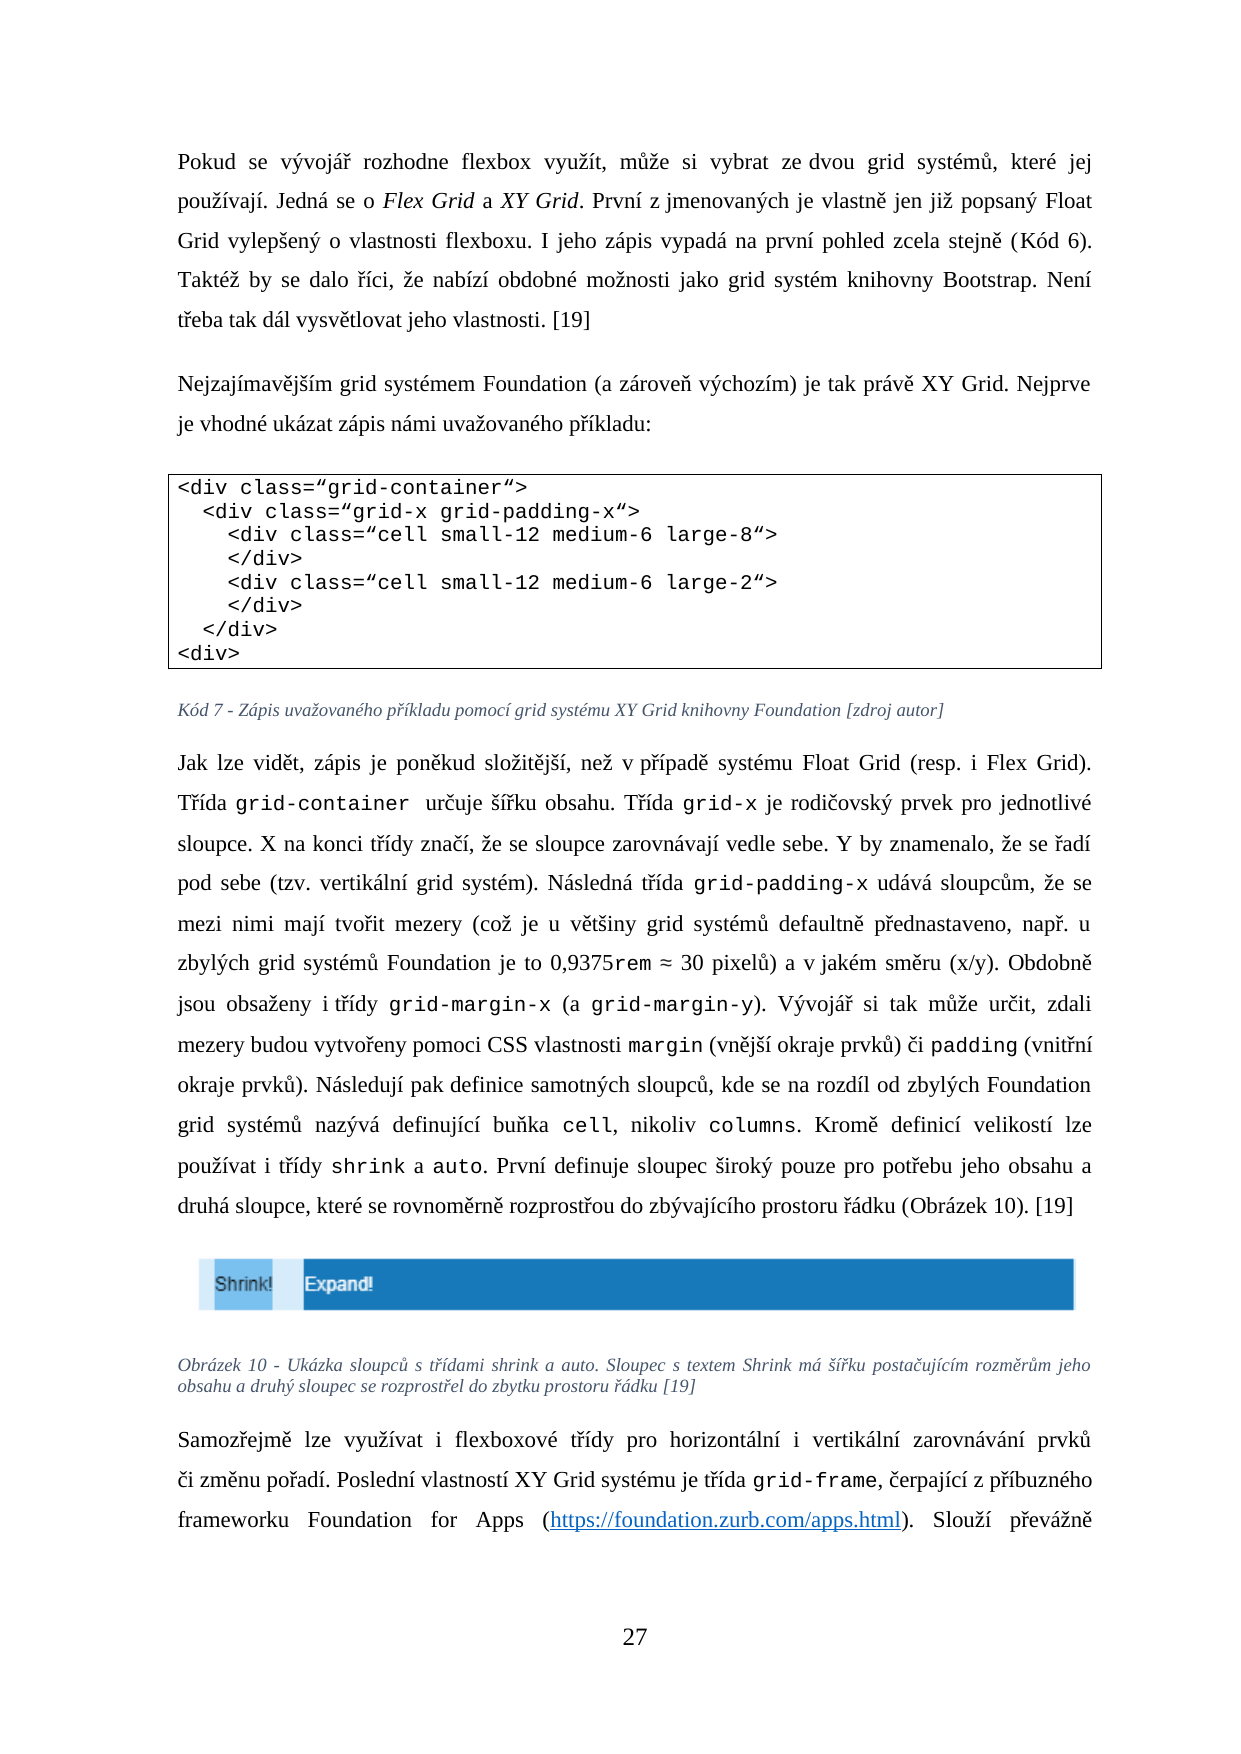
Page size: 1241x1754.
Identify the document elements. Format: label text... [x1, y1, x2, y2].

text </div> [177, 619, 1092, 639]
text Obrázek 10 - Ukázka sloupců s třídami shrink a auto. Sloupec s textem Shrink má šířku postačujícím rozměrům jeho obsahu a druhý sloupec se rozprostřel do zbytku prostoru řádku [19] [177, 1354, 1092, 1397]
text Pokud se vývojář rozhodne flexbox využít, může si vybrat ze dvou grid systémů, které jej používají. Jedná se o Flex Grid a XY Grid. První z jmenovaných je vlastně jen již popsaný Float Grid vylepšený o vlastnosti flexboxu. I jeho zápis vypadá na první pohled zcela stejně (Kód 6). Taktéž by se dalo říci, že nabízí obdobné možnosti jako grid systém knihovny Bootstrap. Není třeba tak dál vysvětlovat jeho vlastnosti. [19] [177, 148, 1092, 332]
text Nejzajímavějším grid systémem Foundation (a zároveň výchozím) je tak právě XY Grid. Nejprve je vhodné ukázat zápis námi uvažovaného příkladu: [177, 370, 1092, 436]
text <div class=“cell small-12 medium-6 large-8“> [177, 524, 1092, 548]
text </div> [177, 548, 1092, 572]
picture [193, 1256, 1077, 1312]
text Jak lze vidět, zápis je poněkud složitější, než v případě systému Float Grid (resp. i Flex Grid). Třída grid-container určuje šířku obsahu. Třída grid-x je rodičovský prvek pro jednotlivé sloupce. X na konci třídy značí, že se sloupce zarovnávají vedle sebe. Y by znamenalo, že se řadí pod sebe (tzv. vertikální grid systém). Následná třída grid-padding-x udává sloupcům, že se mezi nimi mají tvořit mezery (což je u většiny grid systémů defaultně přednastaveno, např. u zbylých grid systémů Foundation je to 0,9375rem ≈ 30 pixelů) a v jakém směru (x/y). Obdobně jsou obsaženy i třídy grid-margin-x (a grid-margin-y). Vývojář si tak může určit, zdali mezery budou vytvořeny pomoci CSS vlastnosti margin (vnější okraje prvků) či padding (vnitřní okraje prvků). Následují pak definice samotných sloupců, kde se na rozdíl od zbylých Foundation grid systémů nazývá definující buňka cell, nikoliv columns. Kromě definicí velikostí lze používat i třídy shrink a auto. První definuje sloupec široký pouze pro potřebu jeho obsahu a druhá sloupce, které se rovnoměrně rozprostřou do zbývajícího prostoru řádku (Obrázek 10). [19] [177, 749, 1092, 1219]
text <div class=“cell small-12 medium-6 large-2“> [177, 572, 1092, 595]
text <div class=“grid-container“> [169, 475, 1101, 501]
text Kód 7 - Zápis uvažovaného příkladu pomocí grid systému XY Grid knihovny Foundation [zdroj autor] [177, 699, 1092, 720]
text </div> [177, 595, 1092, 619]
text <div class=“grid-x grid-padding-x“> [177, 501, 1092, 524]
text <div> [169, 639, 1101, 668]
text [177, 1426, 1092, 1533]
